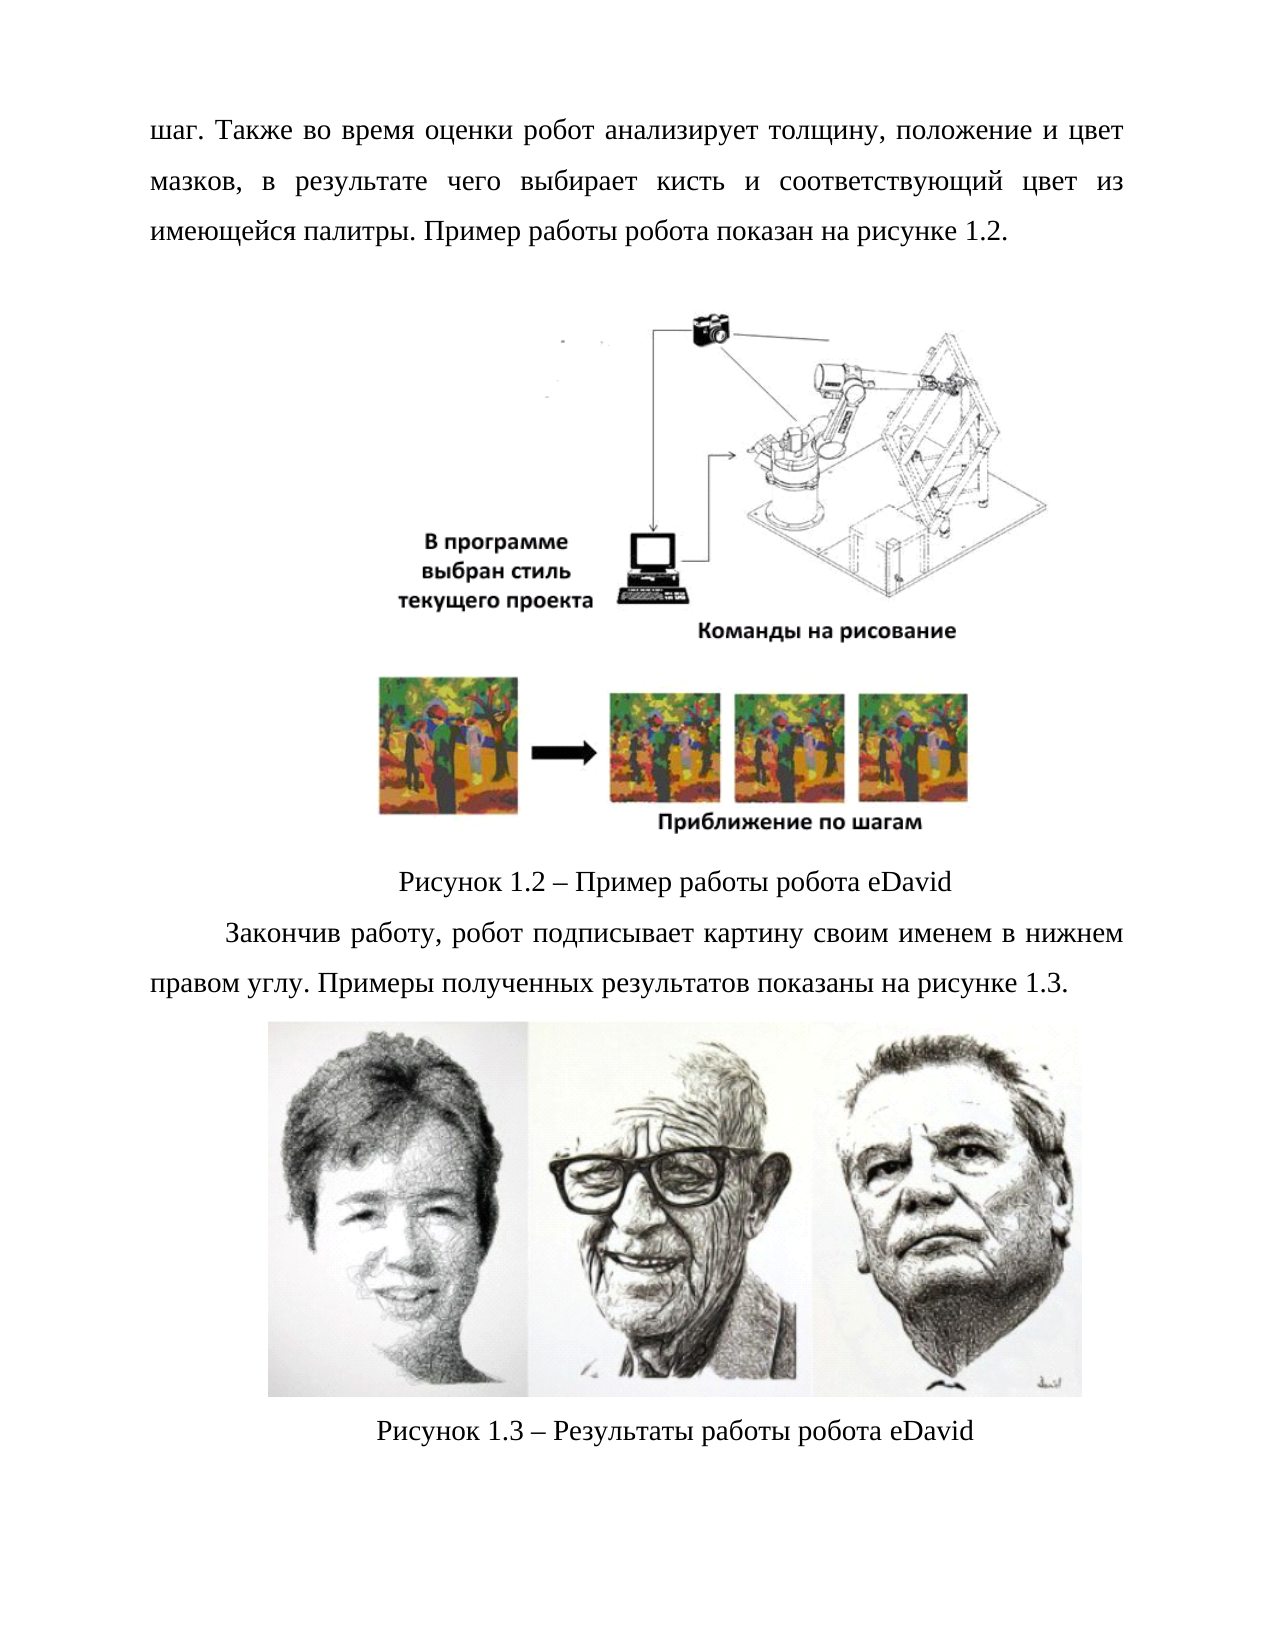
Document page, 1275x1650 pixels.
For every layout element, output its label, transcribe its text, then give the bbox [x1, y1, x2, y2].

text Рисунок 1.2 – Пример работы робота eDavid [150, 864, 1125, 898]
text Рисунок 1.3 – Результаты работы робота eDavid [150, 1413, 1125, 1447]
text Закончив работу, робот подписывает картину своим именем в нижнем правом углу. Примеры полученных результатов показаны на рисунке 1.3. [150, 915, 1125, 999]
picture [293, 263, 1057, 848]
picture [268, 1015, 1082, 1397]
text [150, 112, 1125, 247]
